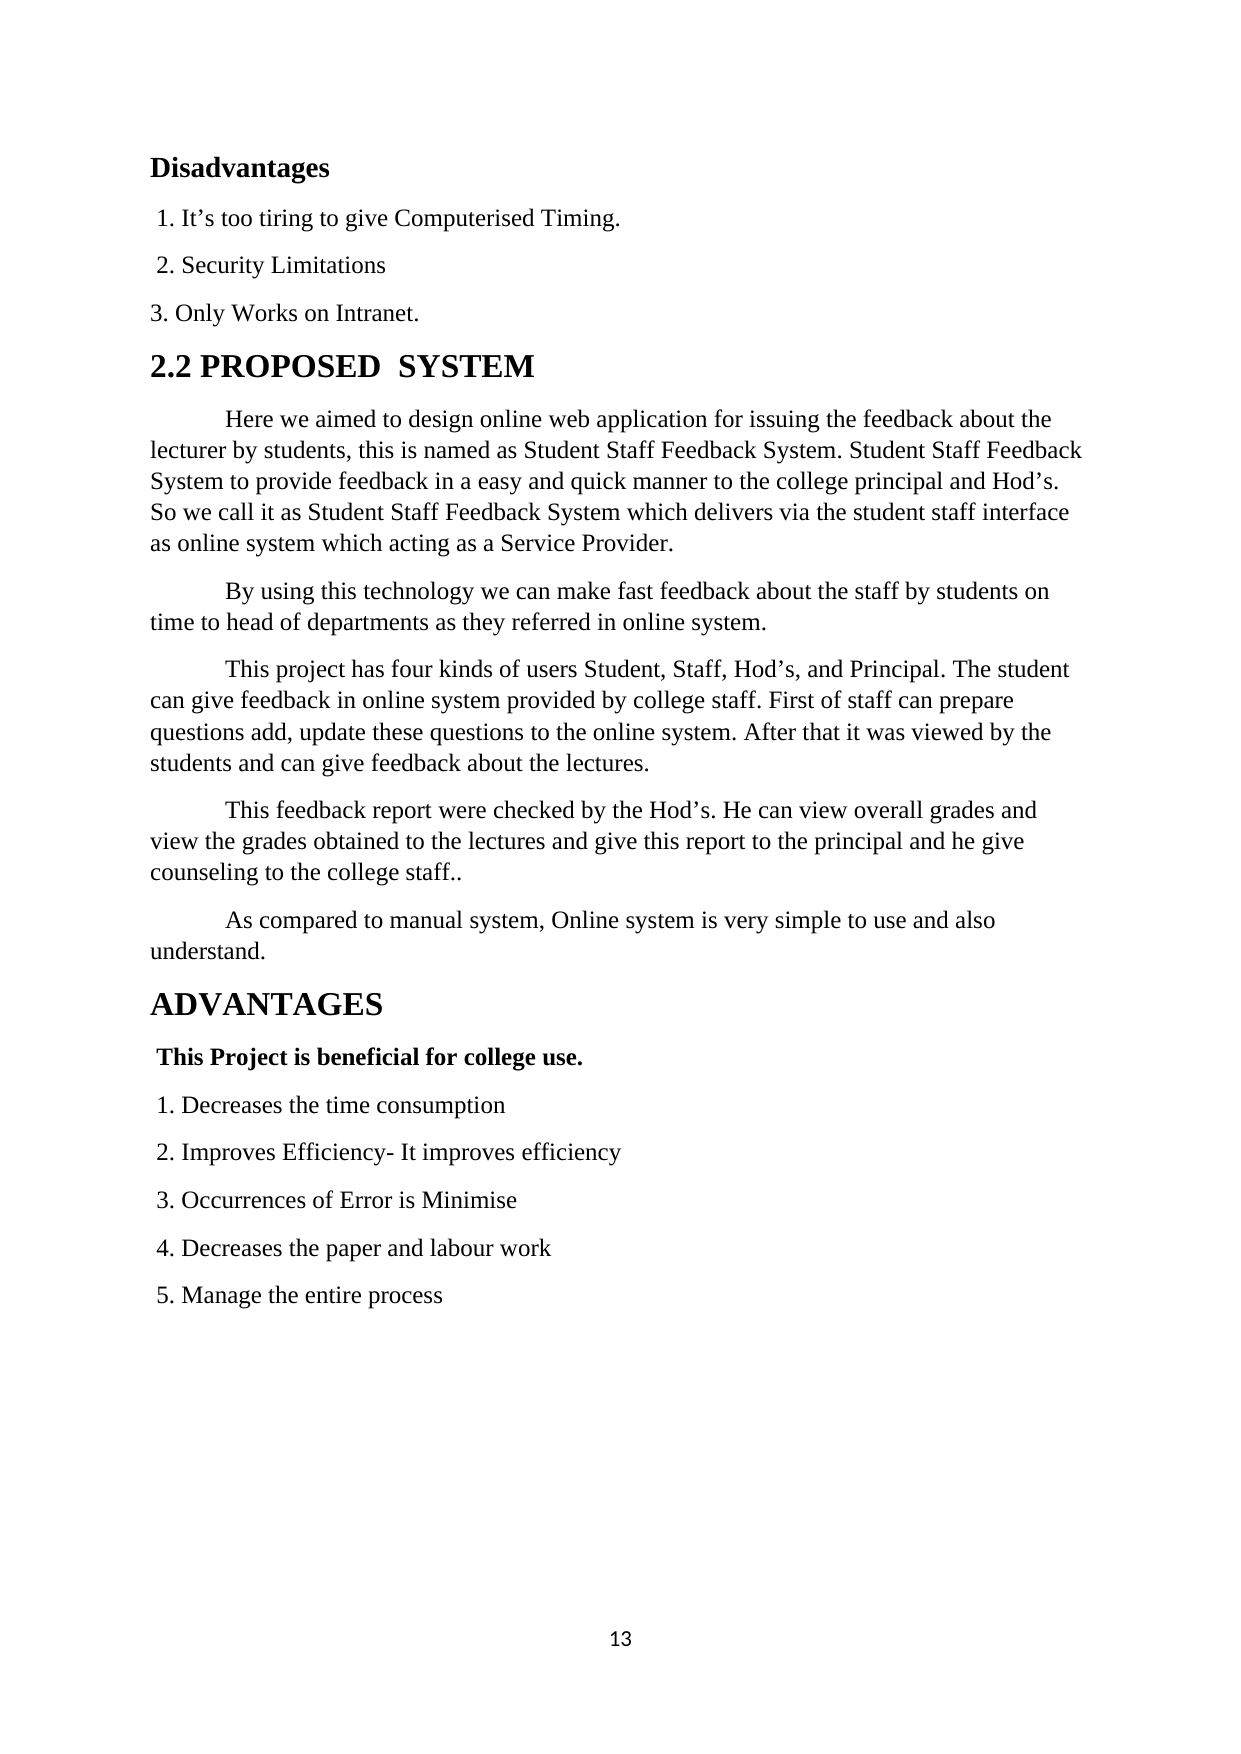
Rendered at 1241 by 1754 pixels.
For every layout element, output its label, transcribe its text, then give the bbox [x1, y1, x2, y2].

text 5. Manage the entire process [150, 1281, 1090, 1309]
text 1. It’s too tiring to give Computerised Timing. [150, 203, 1090, 232]
text Here we aimed to design online web application for issuing the feedback about the lecturer by students, this is named as Student Staff Feedback System. Student Staff Feedback System to provide feedback in a easy and quick manner to the college principal and Hod’s. So we call it as Student Staff Feedback System which delivers via the student staff interface as online system which acting as a Service Provider. [150, 404, 1090, 557]
text As compared to manual system, Online system is very simple to use and also understand. [150, 905, 1090, 965]
text 1. Decreases the time consumption [150, 1090, 1090, 1118]
text 2. Security Limitations [150, 251, 1090, 279]
text Disadvantages [150, 150, 1090, 183]
text This Project is beneficial for college use. [150, 1042, 1090, 1071]
text 3. Occurrences of Error is Minimise [150, 1185, 1090, 1214]
text 2. Improves Efficiency- It improves efficiency [150, 1137, 1090, 1166]
text 3. Only Works on Intranet. [150, 298, 1090, 327]
text This feedback report were checked by the Hod’s. He can view overall grades and view the grades obtained to the lectures and give this report to the principal and he give counseling to the college staff.. [150, 795, 1090, 886]
text 2.2 PROPOSED SYSTEM [150, 346, 1090, 384]
text By using this technology we can make fast feedback about the staff by students on time to head of departments as they referred in online system. [150, 576, 1090, 636]
text ADVANTAGES [150, 984, 1090, 1022]
text This project has four kinds of users Student, Staff, Hod’s, and Principal. The student can give feedback in online system provided by college staff. First of staff can prepare questions add, update these questions to the online system. After that it was viewed by the students and can give feedback about the lectures. [150, 654, 1090, 776]
text 4. Decreases the paper and labour work [150, 1233, 1090, 1262]
